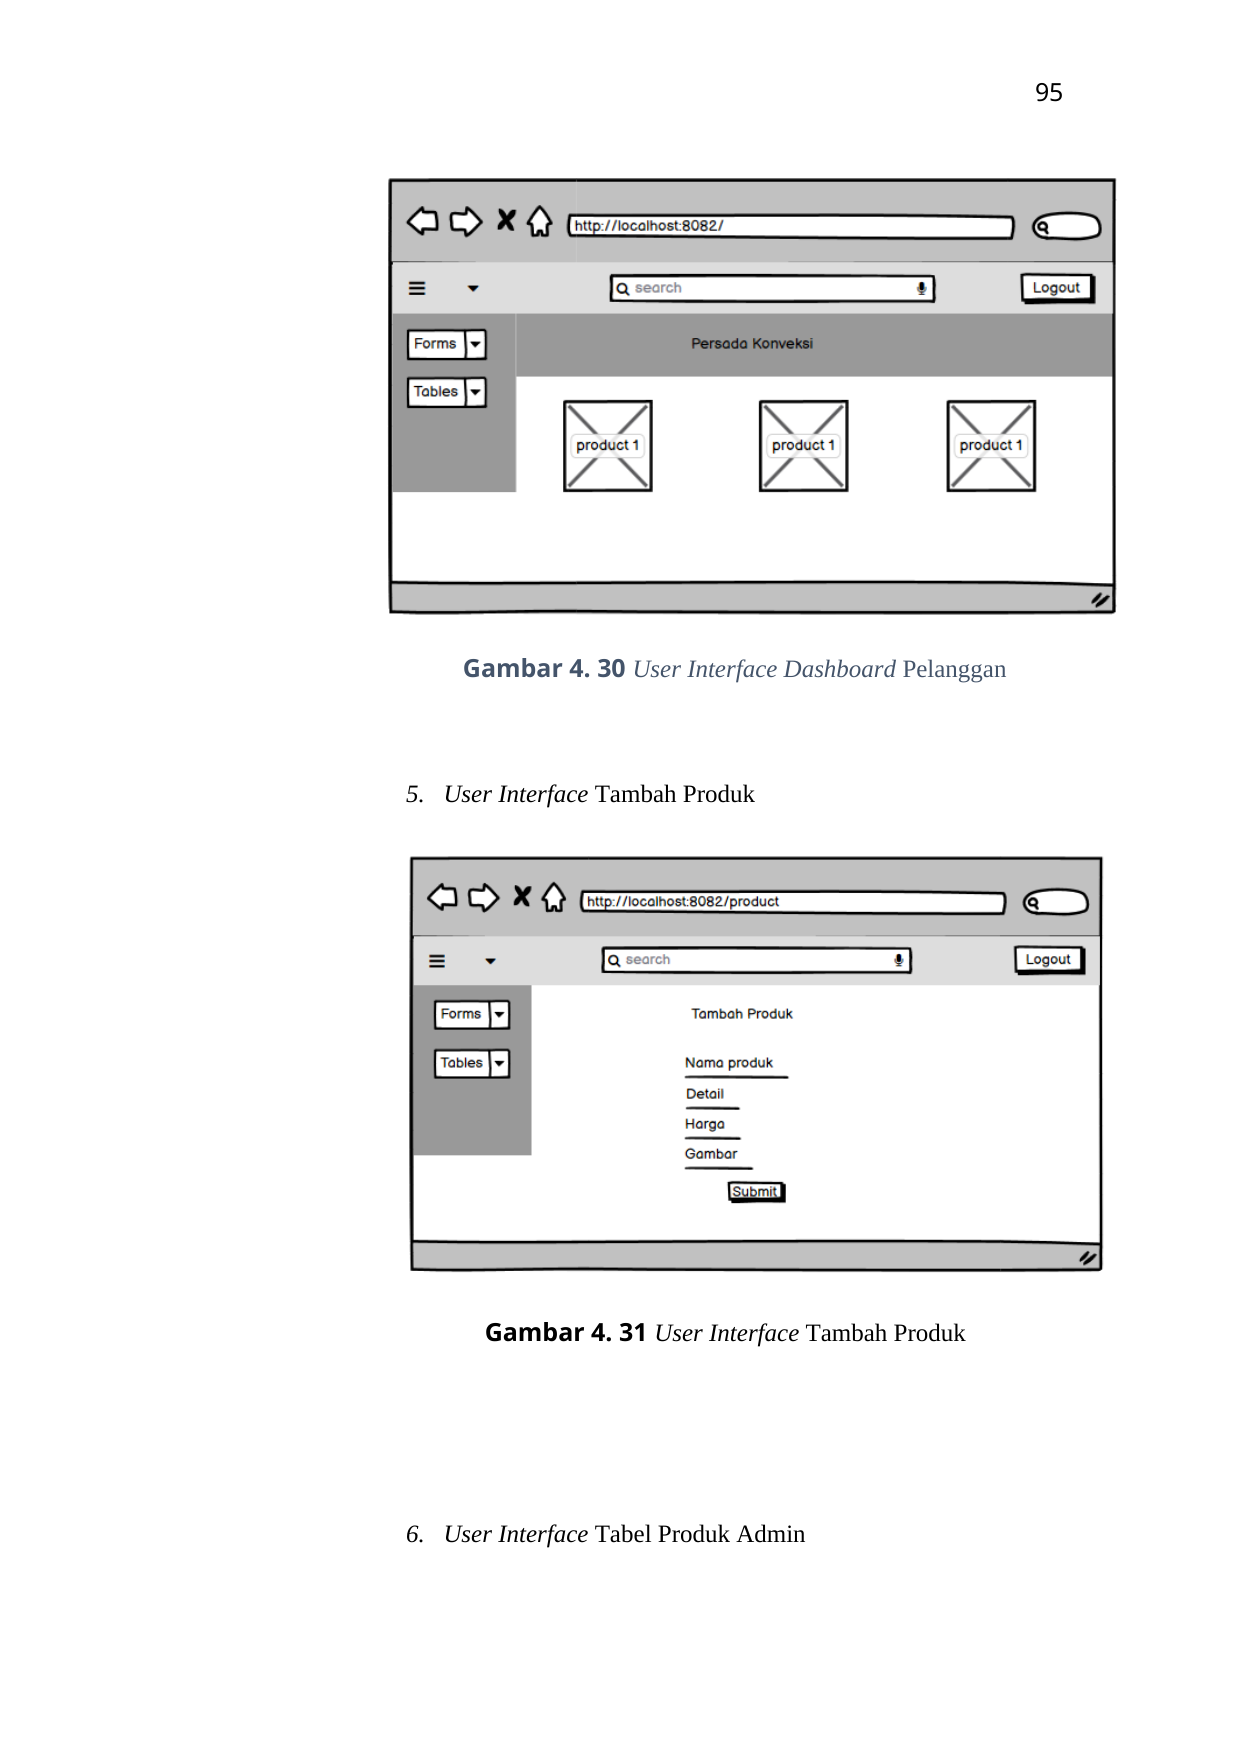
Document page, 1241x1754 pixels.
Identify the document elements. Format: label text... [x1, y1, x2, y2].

picture [405, 853, 1110, 1281]
picture [387, 177, 1118, 617]
list User Interface Tambah Produk [406, 779, 1063, 808]
list User Interface Tabel Produk Admin [406, 1519, 1063, 1547]
